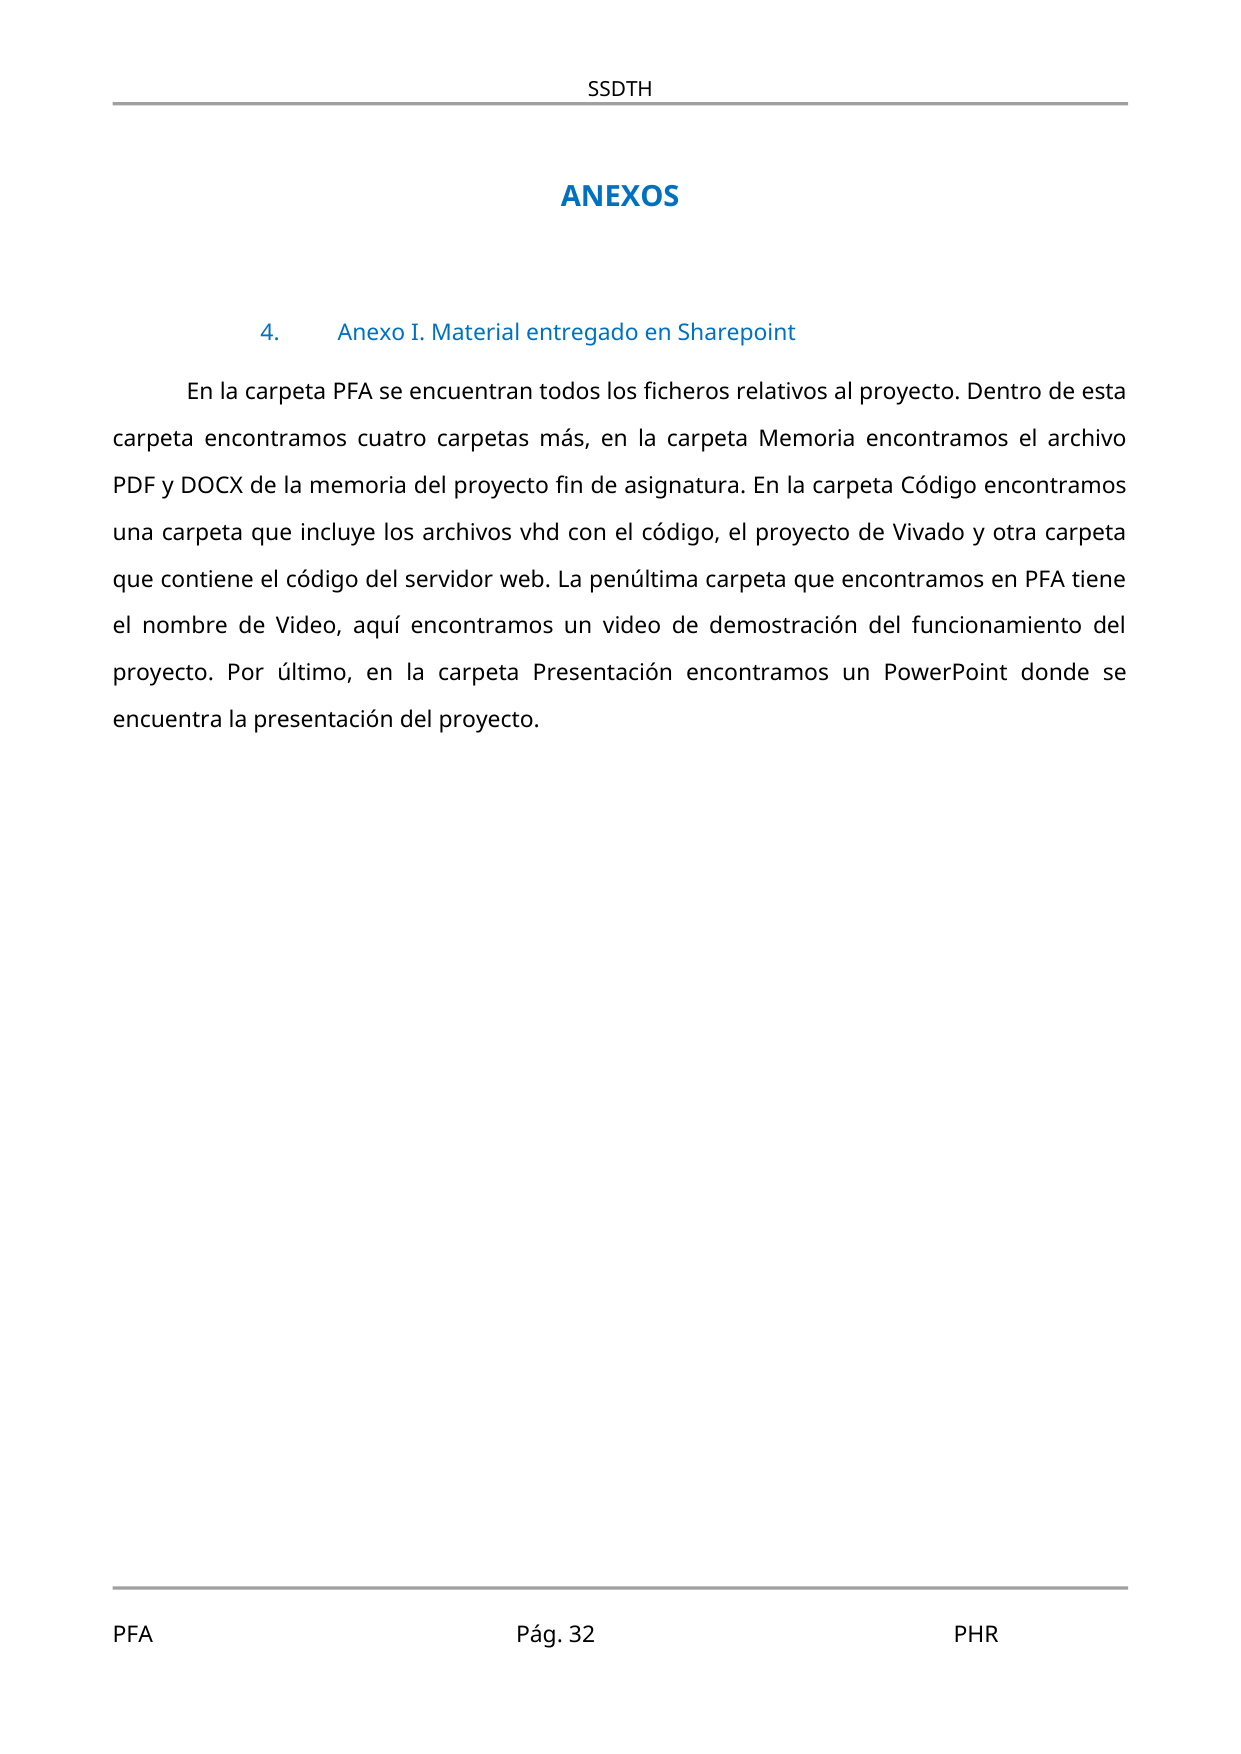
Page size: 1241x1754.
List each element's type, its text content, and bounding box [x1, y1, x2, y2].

subtitle Anexo I. Material entregado en Sharepoint [186, 316, 1128, 347]
subtitle ANEXOS [112, 175, 1128, 215]
text En la carpeta PFA se encuentran todos los ficheros relativos al proyecto. Dentro de esta carpeta encontramos cuatro carpetas más, en la carpeta Memoria encontramos el archivo PDF y DOCX de la memoria del proyecto fin de asignatura. En la carpeta Código encontramos una carpeta que incluye los archivos vhd con el código, el proyecto de Vivado y otra carpeta que contiene el código del servidor web. La penúltima carpeta que encontramos en PFA tiene el nombre de Video, aquí encontramos un video de demostración del funcionamiento del proyecto. Por último, en la carpeta Presentación encontramos un PowerPoint donde se encuentra la presentación del proyecto. [112, 375, 1128, 734]
